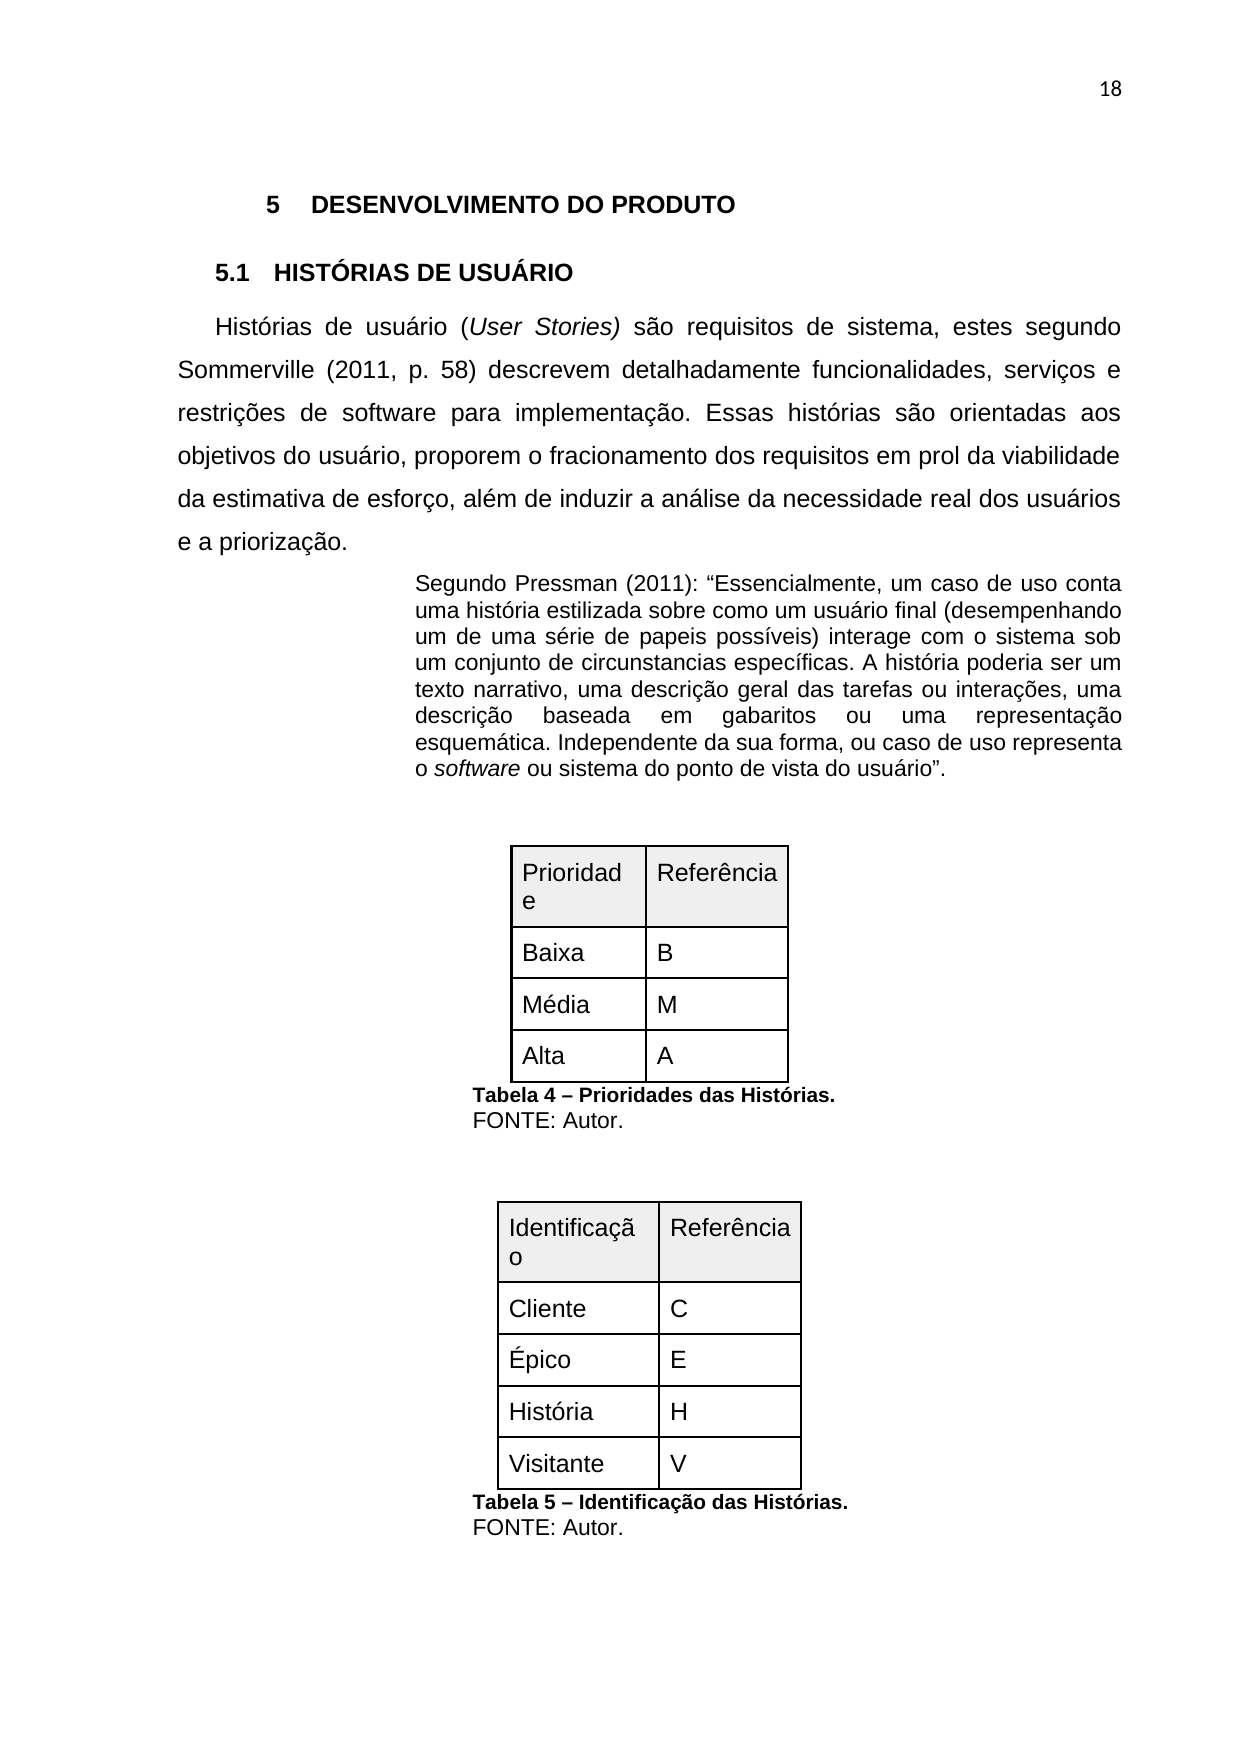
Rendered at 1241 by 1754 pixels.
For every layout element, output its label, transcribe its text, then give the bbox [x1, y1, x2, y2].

subtitle DESENVOLVIMENTO DO PRODUTO [266, 190, 1122, 218]
table_header Referência [647, 847, 787, 926]
table_cell Cliente [499, 1283, 658, 1333]
text FONTE: Autor. [472, 1107, 1122, 1133]
table_cell V [660, 1438, 800, 1488]
table_cell M [647, 979, 787, 1029]
table_header Identificação [499, 1203, 658, 1281]
table_cell Visitante [499, 1438, 658, 1488]
table_cell E [660, 1335, 800, 1384]
subtitle HISTÓRIAS DE USUÁRIO [215, 258, 1122, 287]
table_cell H [660, 1387, 800, 1436]
table_cell C [660, 1283, 800, 1333]
table_cell Alta [513, 1031, 645, 1081]
text Histórias de usuário (User Stories) são requisitos de sistema, estes segundo Sommerville (2011, p. 58) descrevem detalhadamente funcionalidades, serviços e restrições de software para implementação. Essas histórias são orientadas aos objetivos do usuário, proporem o fracionamento dos requisitos em prol da viabilidade da estimativa de esforço, além de induzir a análise da necessidade real dos usuários e a priorização. [177, 312, 1122, 556]
table_cell Épico [499, 1335, 658, 1384]
text Segundo Pressman (2011): “Essencialmente, um caso de uso conta uma história estilizada sobre como um usuário final (desempenhando um de uma série de papeis possíveis) interage com o sistema sob um conjunto de circunstancias específicas. A história poderia ser um texto narrativo, uma descrição geral das tarefas ou interações, uma descrição baseada em gabaritos ou uma representação esquemática. Independente da sua forma, ou caso de uso representa o software ou sistema do ponto de vista do usuário”. [415, 570, 1122, 781]
table_cell História [499, 1387, 658, 1436]
table_cell B [647, 928, 787, 977]
table_header Referência [660, 1203, 800, 1281]
table_cell Baixa [513, 928, 645, 977]
table_cell Média [513, 979, 645, 1029]
table_header Prioridade [513, 847, 645, 926]
table_cell A [647, 1031, 787, 1081]
list FONTE: Autor. [472, 1514, 1122, 1540]
